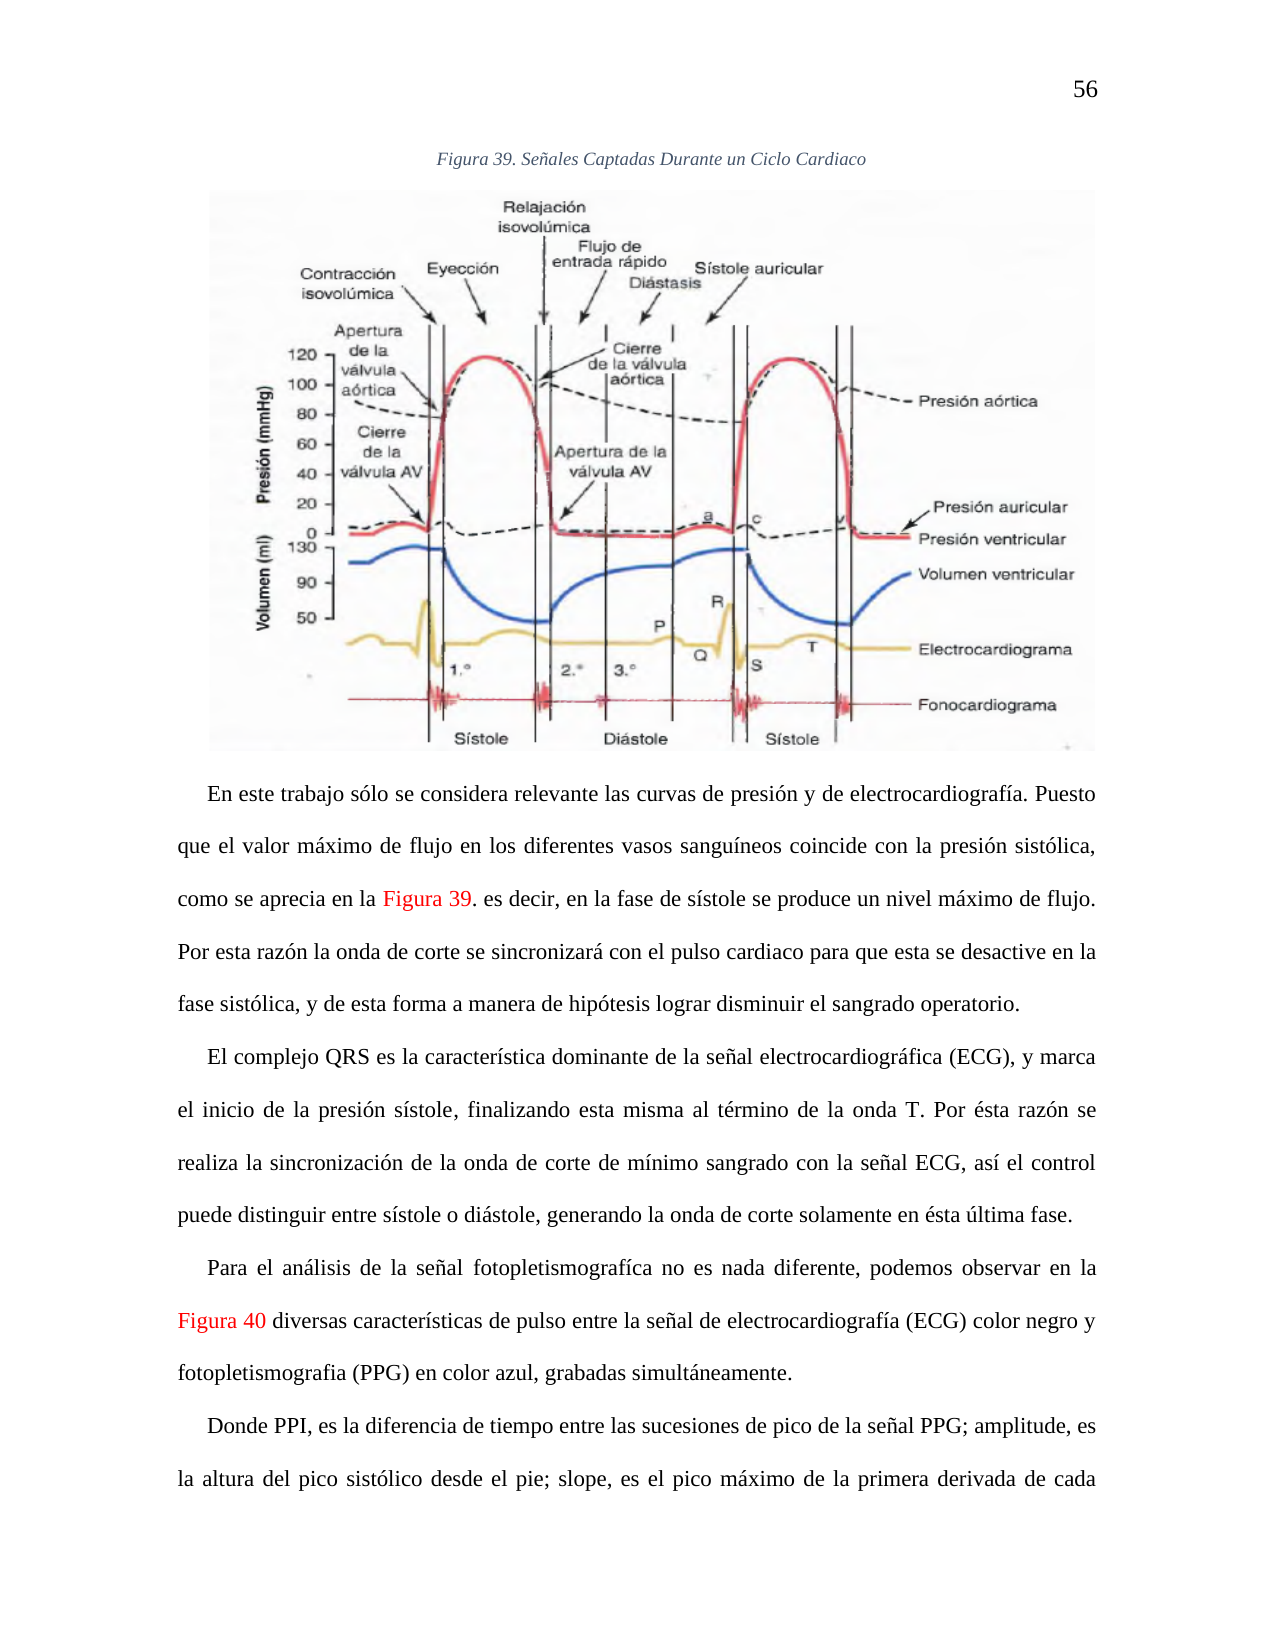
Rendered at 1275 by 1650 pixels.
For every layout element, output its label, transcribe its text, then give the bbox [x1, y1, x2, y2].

text El complejo QRS es la característica dominante de la señal electrocardiográfica (ECG), y marca el inicio de la presión sístole, finalizando esta misma al término de la onda T. Por ésta razón se realiza la sincronización de la onda de corte de mínimo sangrado con la señal ECG, así el control puede distinguir entre sístole o diástole, generando la onda de corte solamente en ésta última fase. [177, 1043, 1098, 1228]
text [177, 1412, 1098, 1491]
text Figura 39. Señales Captadas Durante un Ciclo Cardiaco [177, 148, 1098, 169]
text Para el análisis de la señal fotopletismografíca no es nada diferente, podemos observar en la Figura 40 diversas características de pulso entre la señal de electrocardiografía (ECG) color negro y fotopletismografia (PPG) en color azul, grabadas simultáneamente. [177, 1254, 1098, 1386]
picture [209, 190, 1096, 751]
text En este trabajo sólo se considera relevante las curvas de presión y de electrocardiografía. Puesto que el valor máximo de flujo en los diferentes vasos sanguíneos coincide con la presión sistólica, como se aprecia en la Figura 39. es decir, en la fase de sístole se produce un nivel máximo de flujo. Por esta razón la onda de corte se sincronizará con el pulso cardiaco para que esta se desactive en la fase sistólica, y de esta forma a manera de hipótesis lograr disminuir el sangrado operatorio. [177, 780, 1098, 1017]
